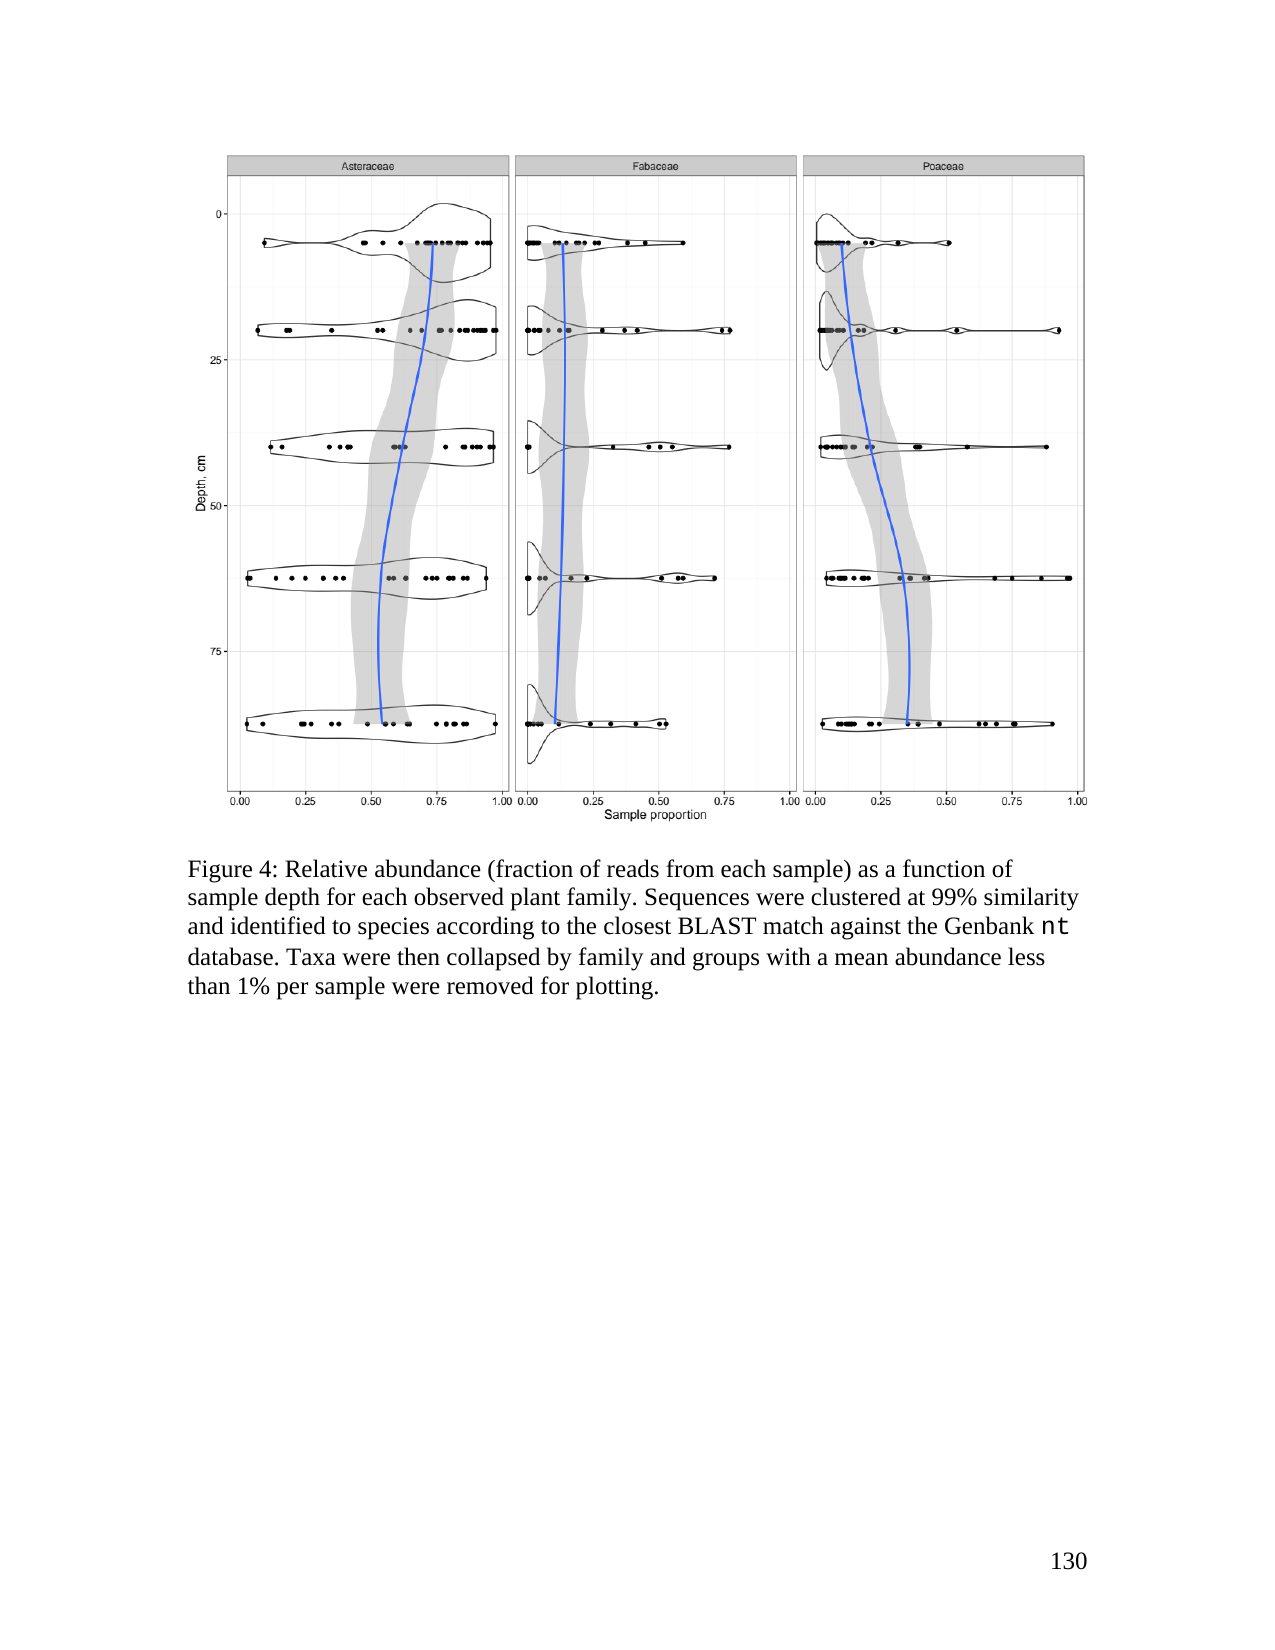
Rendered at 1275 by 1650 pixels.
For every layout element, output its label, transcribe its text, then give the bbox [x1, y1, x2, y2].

text Figure 4: Relative abundance (fraction of reads from each sample) as a function of sample depth for each observed plant family. Sequences were clustered at 99% similarity and identified to species according to the closest BLAST match against the Genbank nt database. Taxa were then collapsed by family and groups with a mean abundance less than 1% per sample were removed for plotting. [187, 854, 1087, 999]
